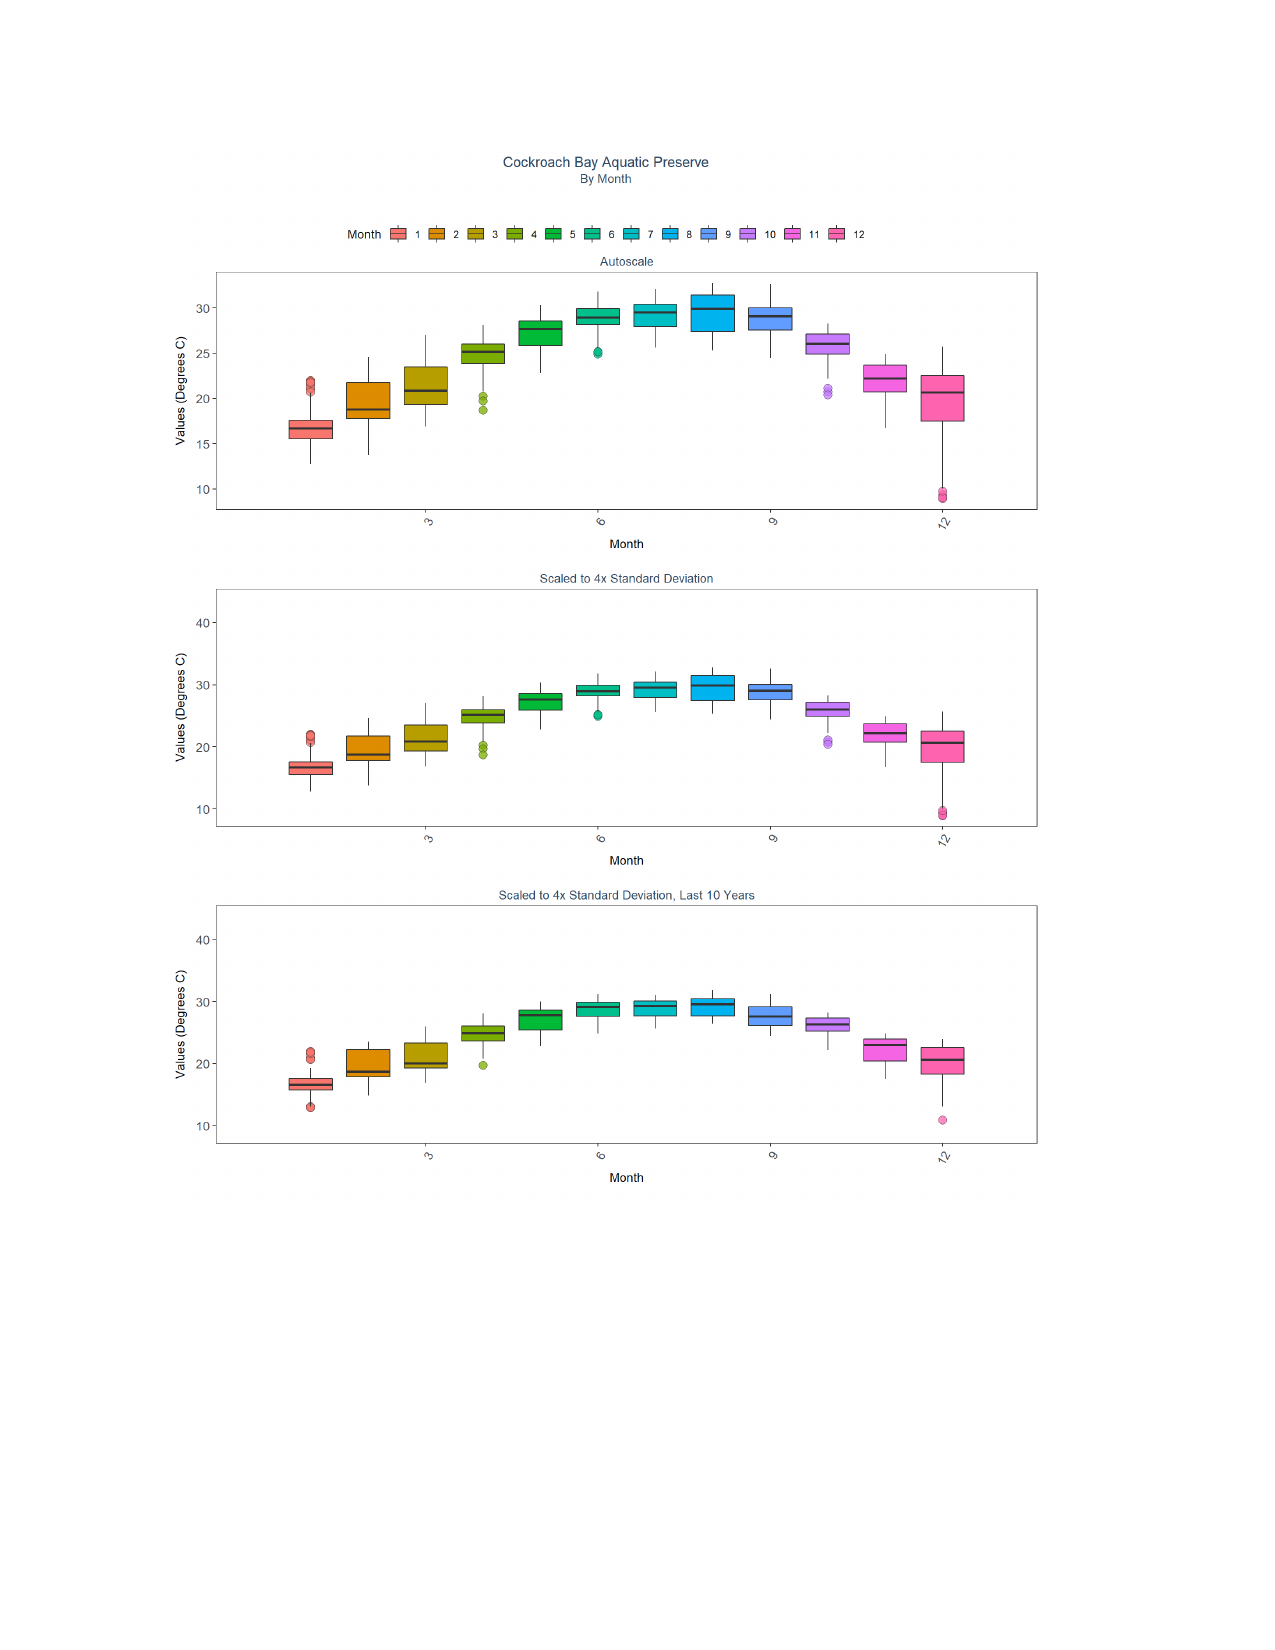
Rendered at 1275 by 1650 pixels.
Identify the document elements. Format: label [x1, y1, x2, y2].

picture [168, 150, 1044, 1200]
